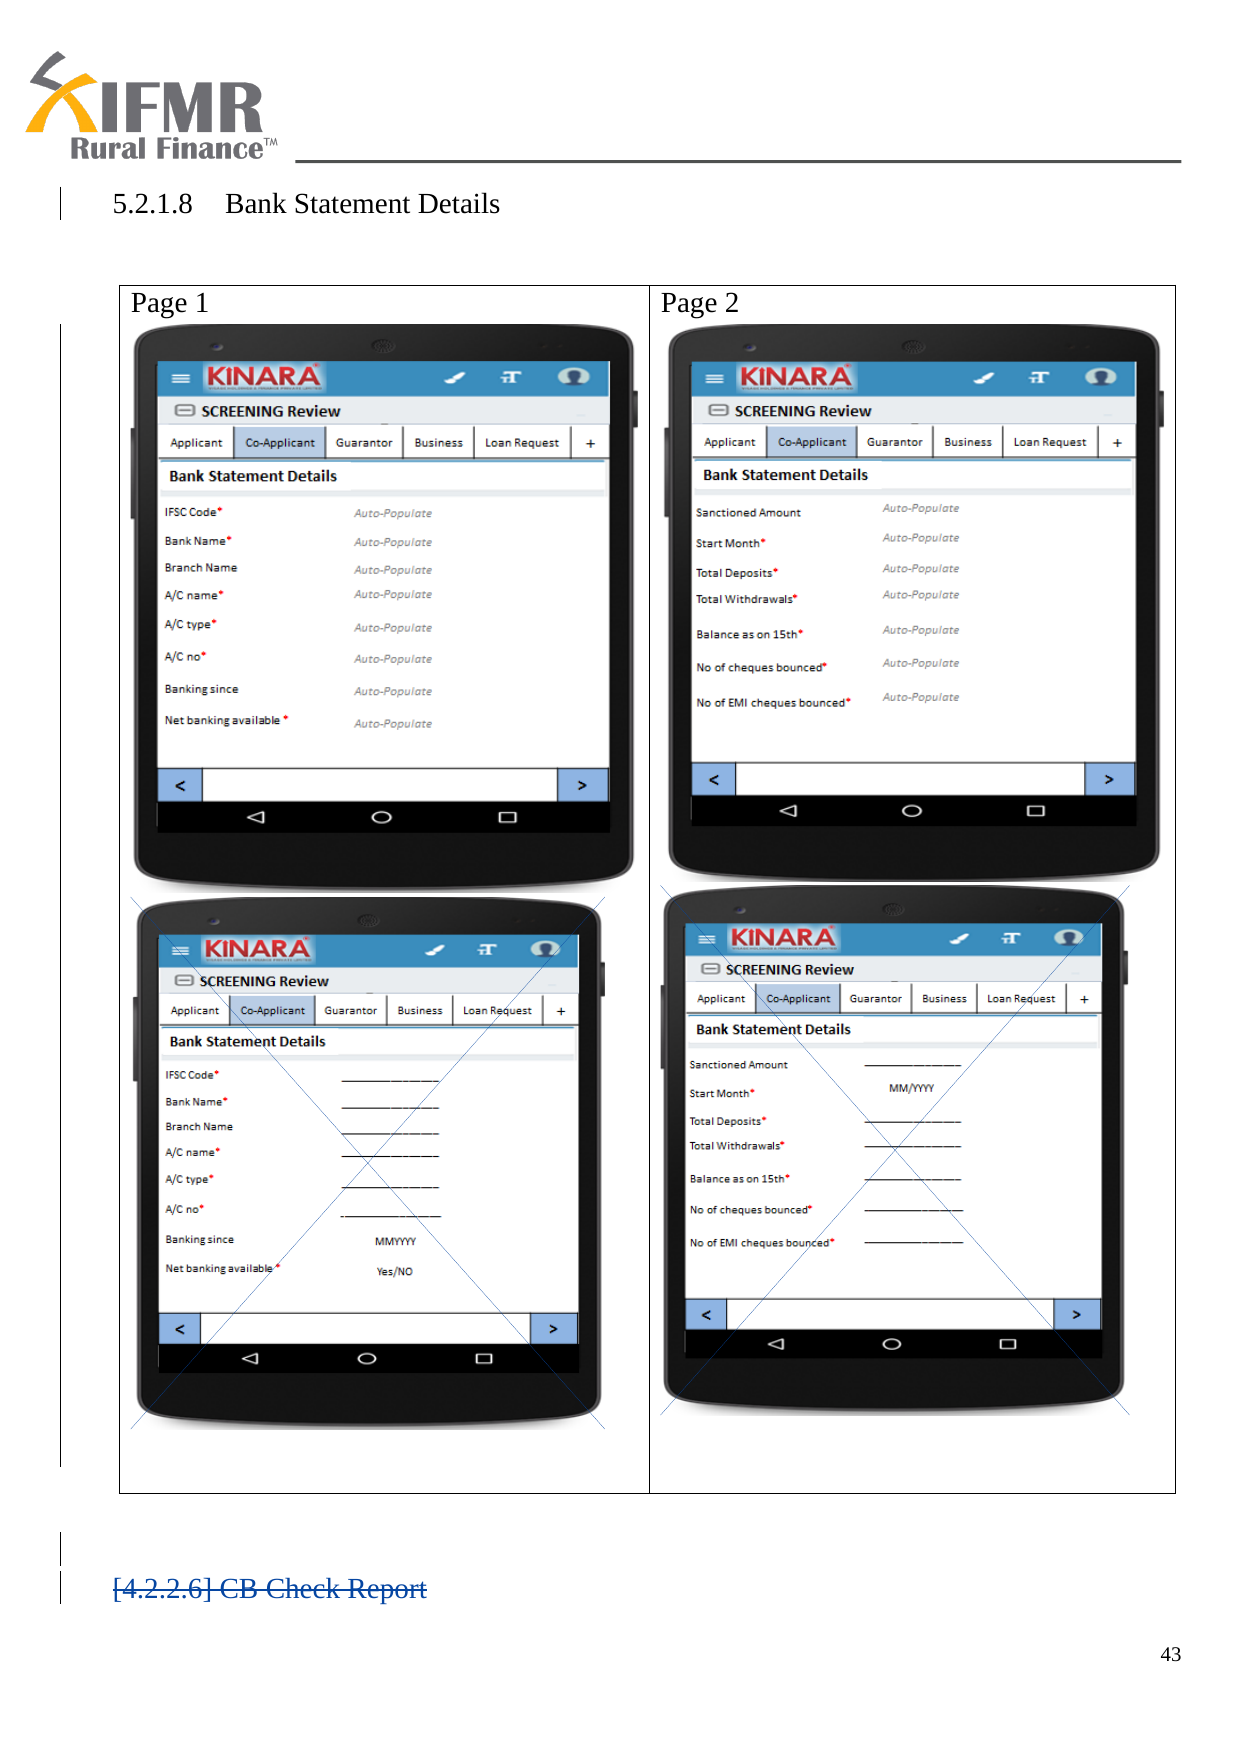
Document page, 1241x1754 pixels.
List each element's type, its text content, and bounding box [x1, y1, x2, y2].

list Bank Statement Details [112, 187, 1181, 220]
table_header Page 1 [120, 286, 649, 1493]
picture [661, 1152, 1129, 1416]
picture [662, 885, 1128, 1149]
picture [130, 324, 639, 893]
picture [369, 899, 605, 1428]
picture [132, 897, 603, 1162]
table_header Page 2 [650, 286, 1175, 1493]
picture [660, 324, 1165, 882]
picture [131, 1165, 604, 1430]
picture [130, 898, 366, 1428]
picture [896, 887, 1130, 1414]
picture [18, 45, 284, 166]
picture [660, 887, 894, 1414]
